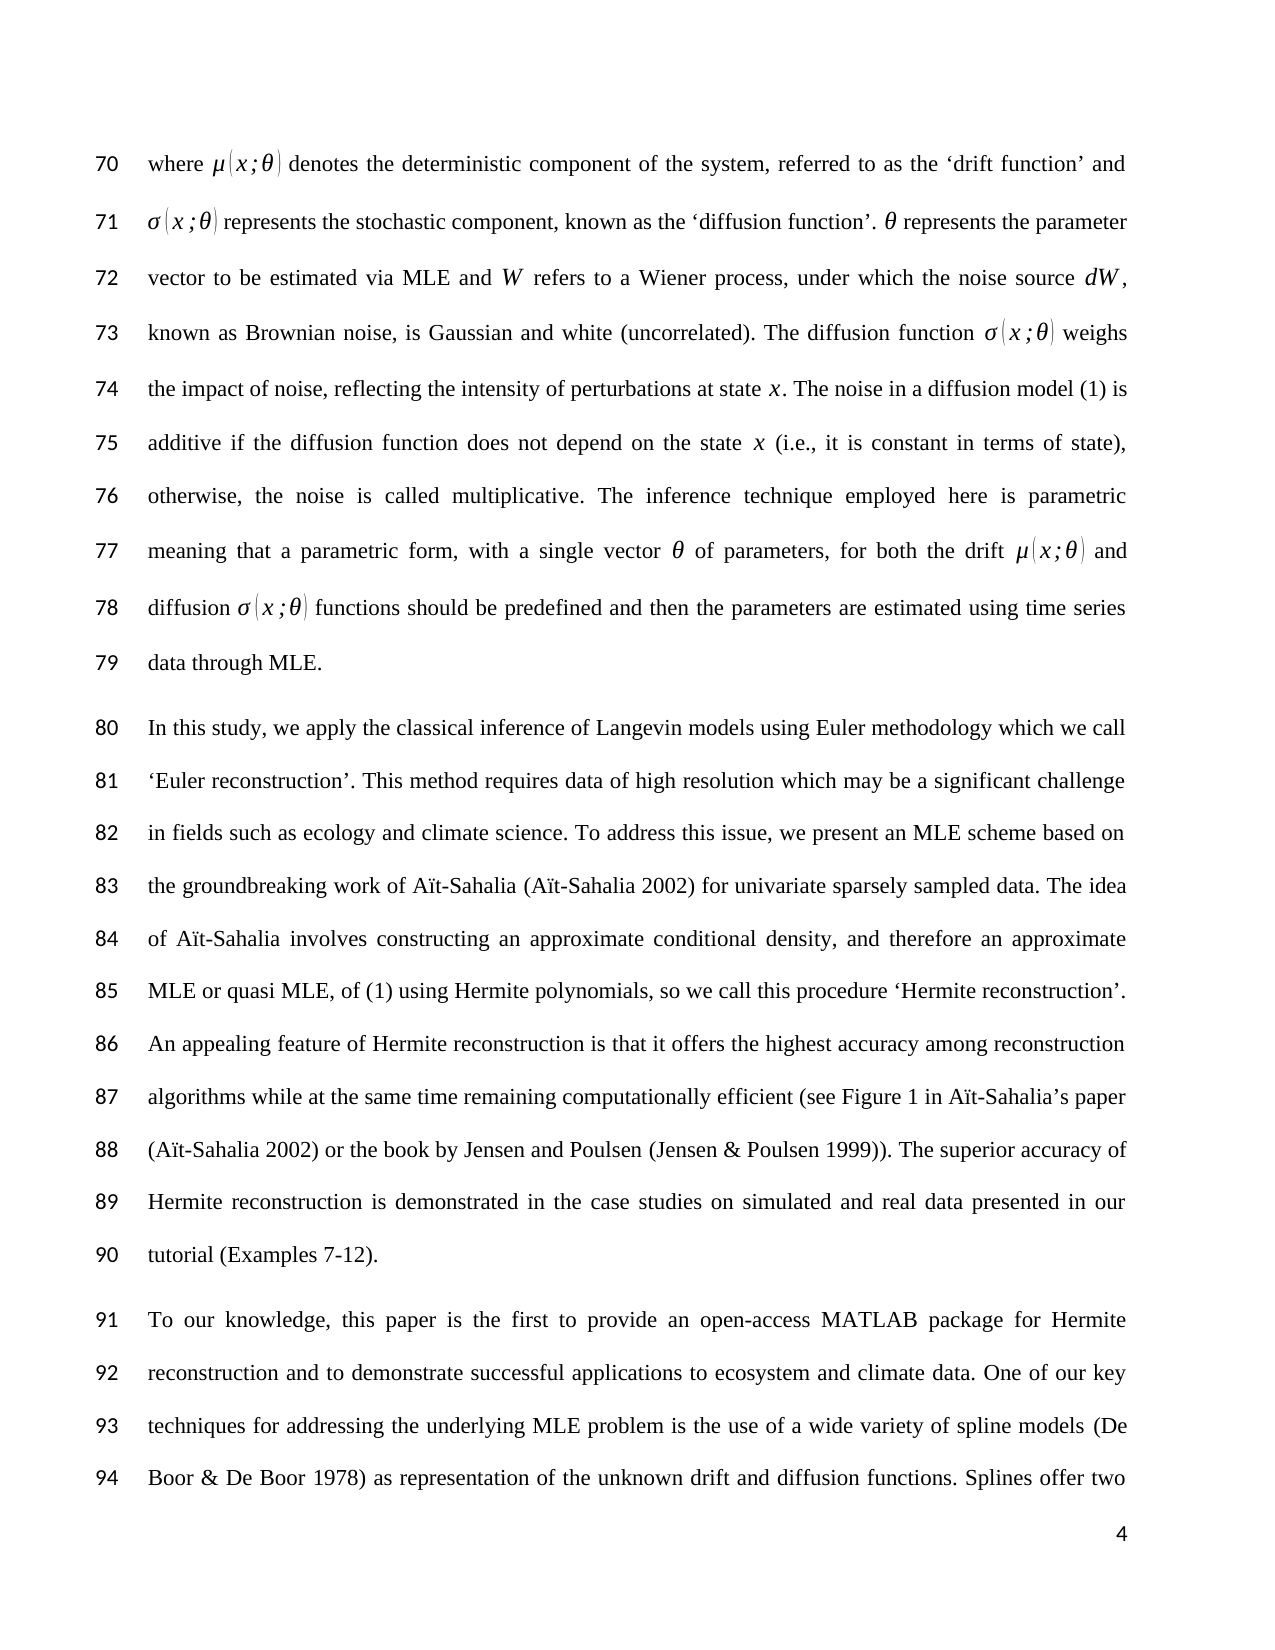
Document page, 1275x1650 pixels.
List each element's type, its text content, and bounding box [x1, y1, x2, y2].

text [148, 1306, 1127, 1491]
text where denotes the deterministic component of the system, referred to as the ‘drift function’ and represents the stochastic component, known as the ‘diffusion function’. represents the parameter vector to be estimated via MLE and refers to a Wiener process, under which the noise source , known as Brownian noise, is Gaussian and white (uncorrelated). The diffusion function weighs the impact of noise, reflecting the intensity of perturbations at state . The noise in a diffusion model (1) is additive if the diffusion function does not depend on the state (i.e., it is constant in terms of state), otherwise, the noise is called multiplicative. The inference technique employed here is parametric meaning that a parametric form, with a single vector of parameters, for both the drift and diffusion functions should be predefined and then the parameters are estimated using time series data through MLE. [148, 148, 1127, 675]
text In this study, we apply the classical inference of Langevin models using Euler methodology which we call ‘Euler reconstruction’. This method requires data of high resolution which may be a significant challenge in fields such as ecology and climate science. To address this issue, we present an MLE scheme based on the groundbreaking work of Aït‐Sahalia (Aït‐Sahalia 2002) for univariate sparsely sampled data. The idea of Aït‐Sahalia involves constructing an approximate conditional density, and therefore an approximate MLE or quasi MLE, of (1) using Hermite polynomials, so we call this procedure ‘Hermite reconstruction’. An appealing feature of Hermite reconstruction is that it offers the highest accuracy among reconstruction algorithms while at the same time remaining computationally efficient (see Figure 1 in Aït‐Sahalia’s paper (Aït‐Sahalia 2002) or the book by Jensen and Poulsen (Jensen & Poulsen 1999)). The superior accuracy of Hermite reconstruction is demonstrated in the case studies on simulated and real data presented in our tutorial (Examples 7-12). [148, 714, 1127, 1267]
